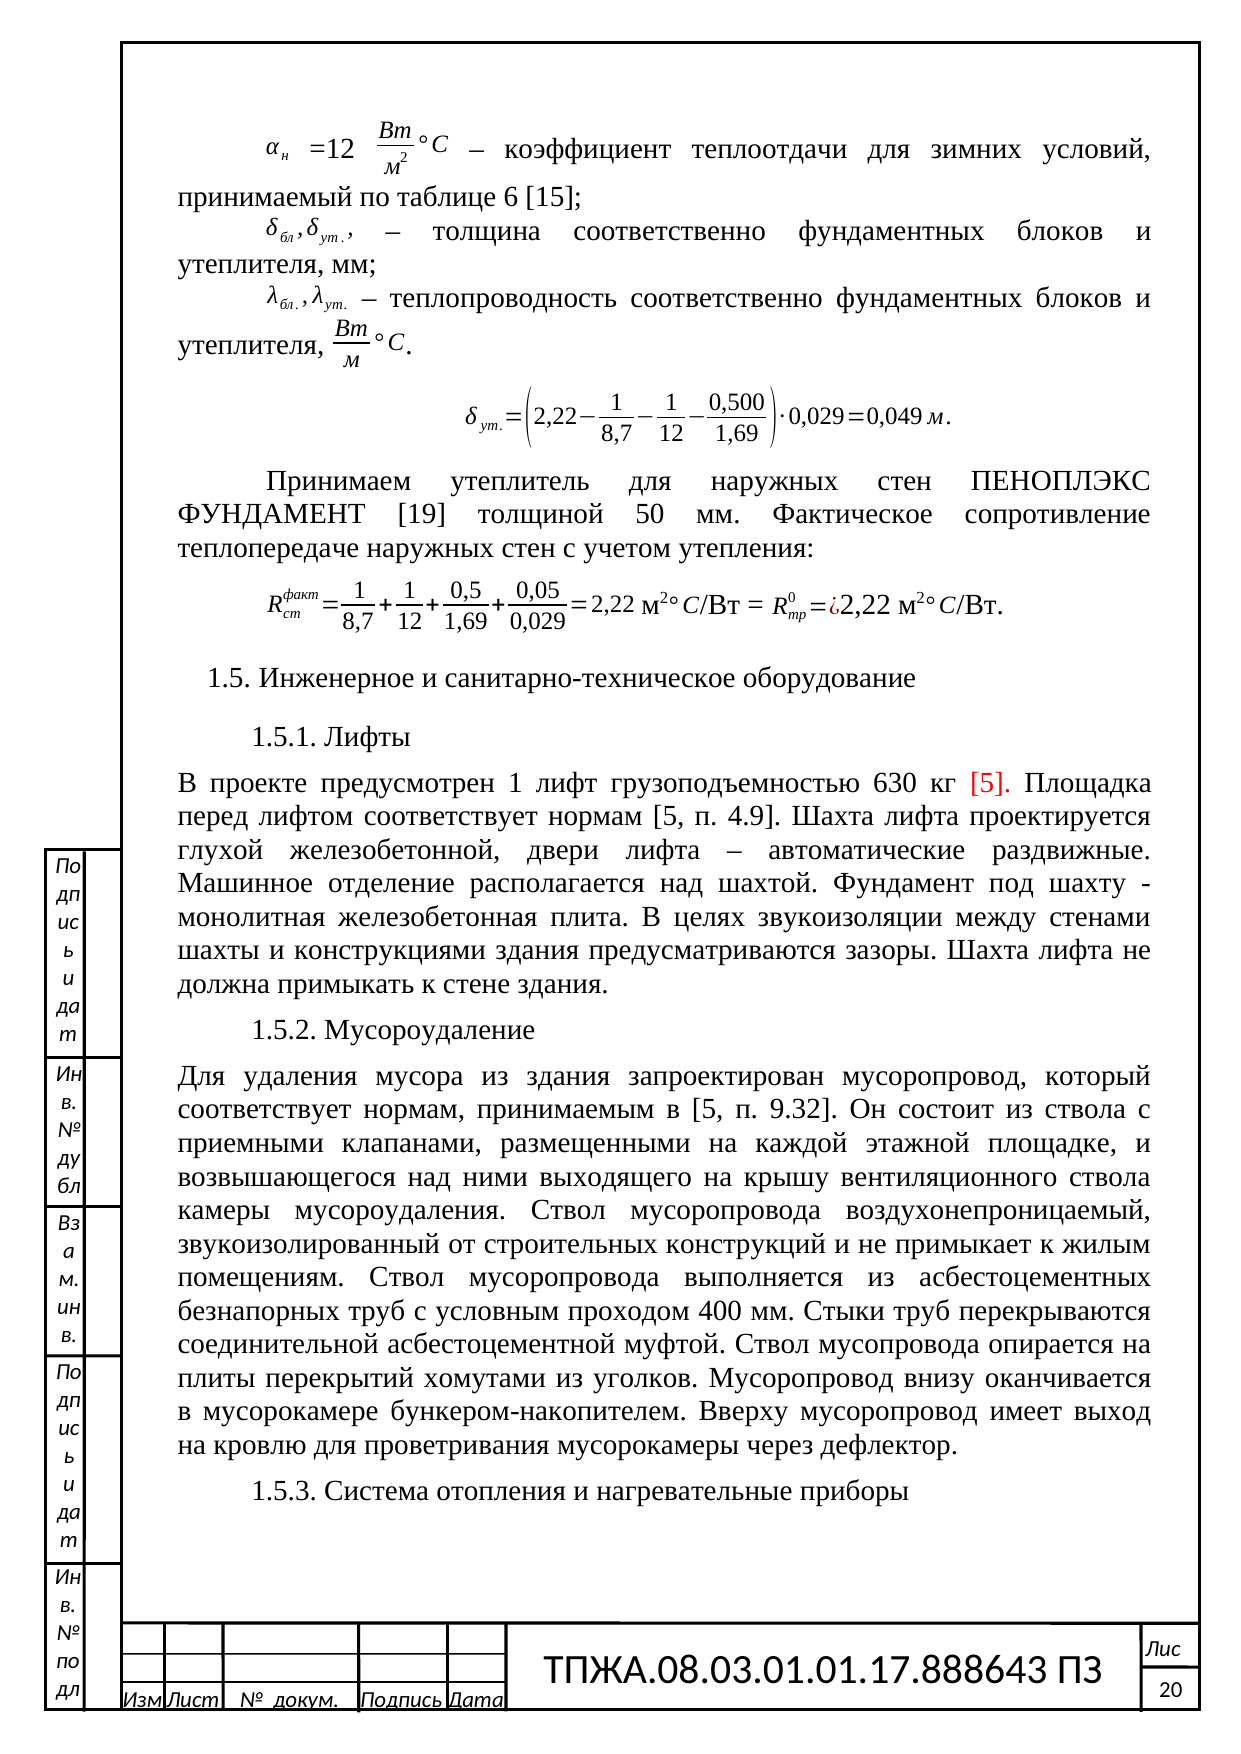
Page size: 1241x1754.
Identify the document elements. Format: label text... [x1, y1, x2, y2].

text В проекте предусмотрен 1 лифт грузоподъемностью 630 кг [5]. Площадка перед лифтом соответствует нормам [5, п. 4.9]. Шахта лифта проектируется глухой железобетонной, двери лифта – автоматические раздвижные. Машинное отделение располагается над шахтой. Фундамент под шахту - монолитная железобетонная плита. В целях звукоизоляции между стенами шахты и конструкциями здания предусматриваются зазоры. Шахта лифта не должна примыкать к стене здания. [177, 765, 1152, 999]
text 1.5.1. Лифты [251, 719, 1152, 752]
text – толщина соответственно фундаментных блоков и утеплителя, мм; [177, 213, 1152, 280]
text Для удаления мусора из здания запроектирован мусоропровод, который соответствует нормам, принимаемым в [5, п. 9.32]. Он состоит из ствола с приемными клапанами, размещенными на каждой этажной площадке, и возвышающегося над ними выходящего на крышу вентиляционного ствола камеры мусороудаления. Ствол мусоропровода воздухонепроницаемый, звукоизолированный от строительных конструкций и не примыкает к жилым помещениям. Ствол мусоропровода выполняется из асбестоцементных безнапорных труб с условным проходом 400 мм. Стыки труб перекрываются соединительной асбестоцементной муфтой. Ствол мусопровода опирается на плиты перекрытий хомутами из уголков. Мусоропровод внизу оканчивается в мусорокамере бункером-накопителем. Вверху мусоропровод имеет выход на кровлю для проветривания мусорокамеры через дефлектор. [177, 1058, 1152, 1461]
text 1.5.3. Система отопления и нагревательные приборы [251, 1473, 1152, 1507]
text Инженерное и санитарно-техническое оборудование [207, 660, 1152, 694]
text м2/Вт = 2,22 м2/Вт. [266, 576, 1152, 635]
text =12 – коэффициент теплоотдачи для зимних условий, принимаемый по таблице 6 [15]; [177, 117, 1152, 213]
text – теплопроводность соответственно фундаментных блоков и утеплителя, . [177, 280, 1152, 373]
text 1.5.2. Мусороудаление [251, 1012, 1152, 1046]
text Принимаем утеплитель для наружных стен ПЕНОПЛЭКС ФУНДАМЕНТ [19] толщиной 50 мм. Фактическое сопротивление теплопередаче наружных стен с учетом утепления: [177, 463, 1152, 564]
